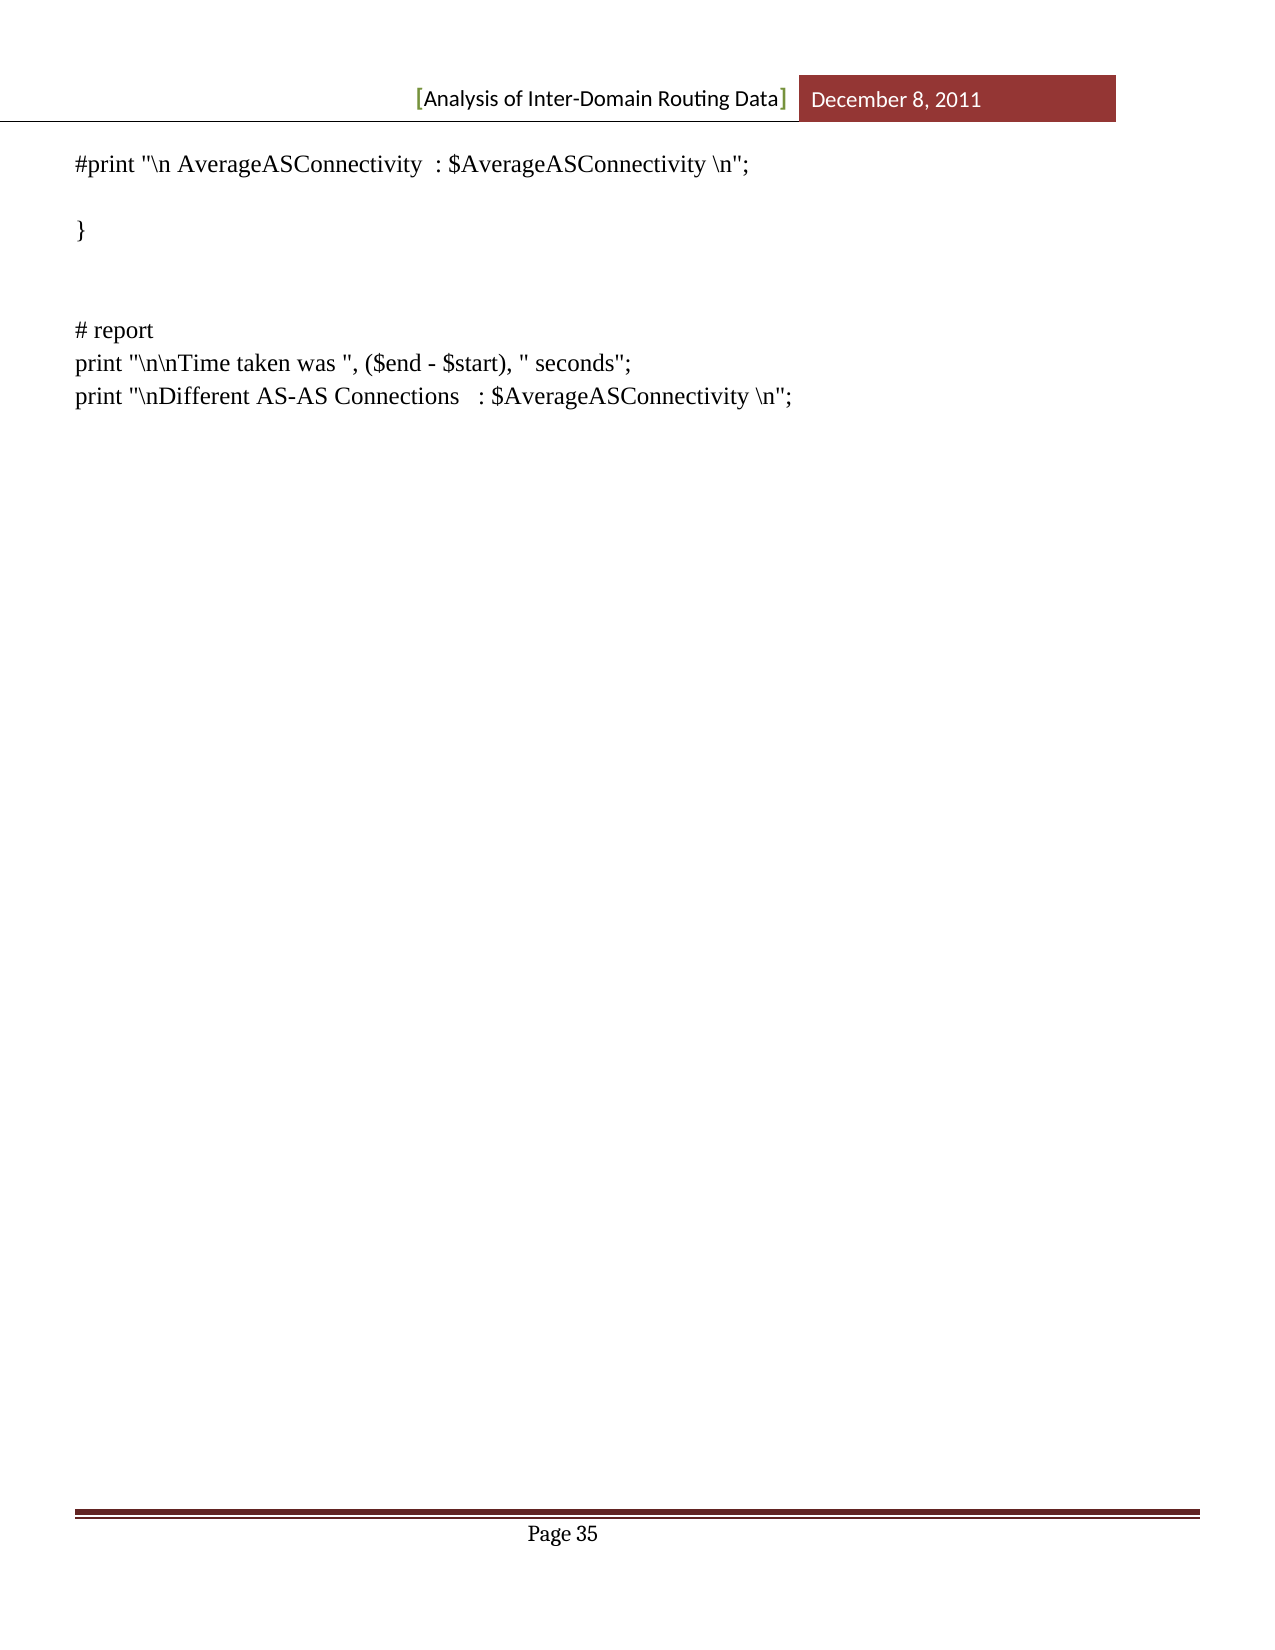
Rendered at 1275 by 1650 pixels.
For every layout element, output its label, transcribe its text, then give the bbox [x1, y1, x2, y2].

list print "\nDifferent AS-AS Connections : $AverageASConnectivity \n"; [75, 381, 1200, 409]
list # report [75, 315, 1200, 343]
list #print "\n AverageASConnectivity : $AverageASConnectivity \n"; [75, 149, 1200, 178]
list print "\n\nTime taken was ", ($end - $start), " seconds"; [75, 348, 1200, 376]
list } [75, 216, 1200, 244]
